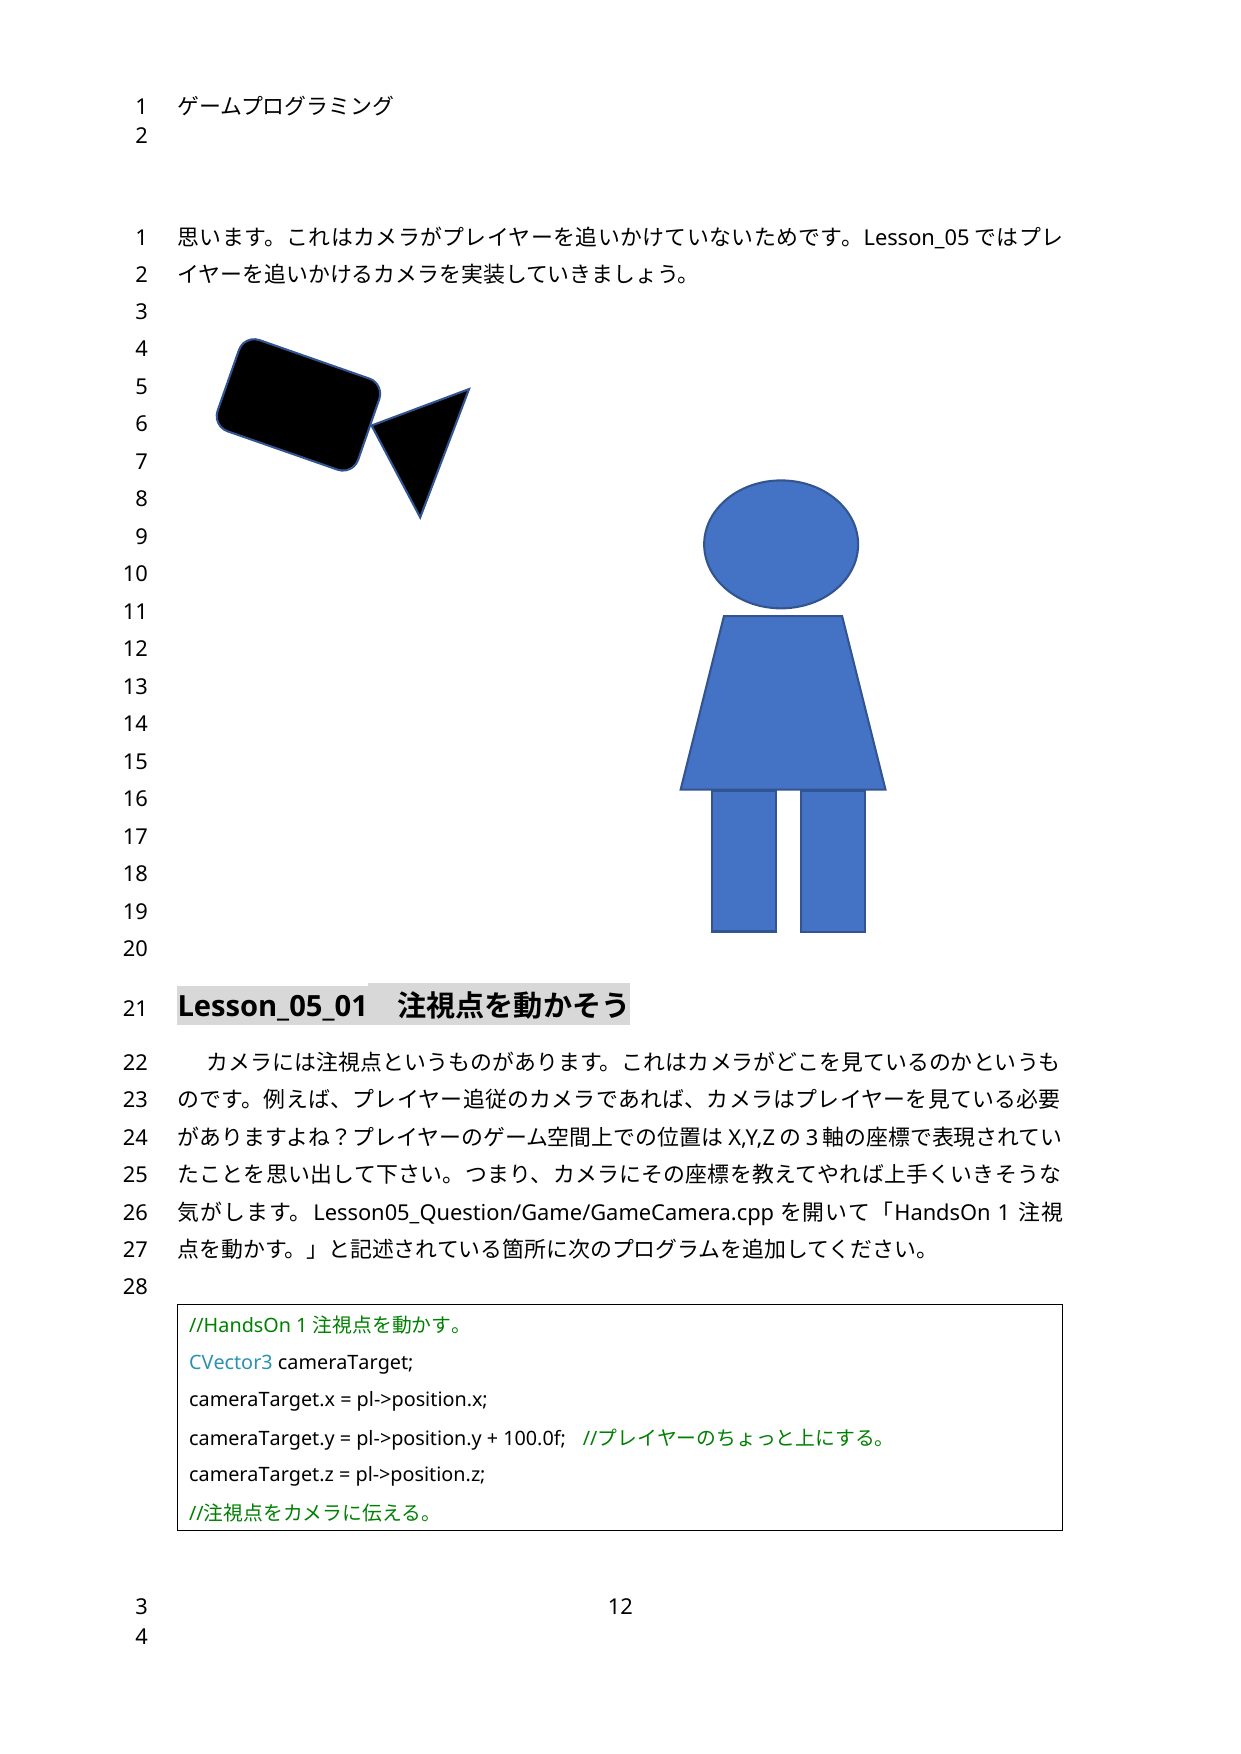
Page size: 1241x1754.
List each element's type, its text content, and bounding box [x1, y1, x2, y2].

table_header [178, 1305, 1062, 1530]
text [177, 217, 1063, 292]
text カメラには注視点というものがあります。これはカメラがどこを見ているのかというものです。例えば、プレイヤー追従のカメラであれば、カメラはプレイヤーを見ている必要がありますよね？プレイヤーのゲーム空間上での位置はX,Y,Zの3軸の座標で表現されていたことを思い出して下さい。つまり、カメラにその座標を教えてやれば上手くいきそうな気がします。Lesson05_Question/Game/GameCamera.cppを開いて「HandsOn 1 注視点を動かす。」と記述されている箇所に次のプログラムを追加してください。 [177, 1042, 1063, 1267]
text Lesson_05_01 注視点を動かそう [177, 967, 1063, 1042]
